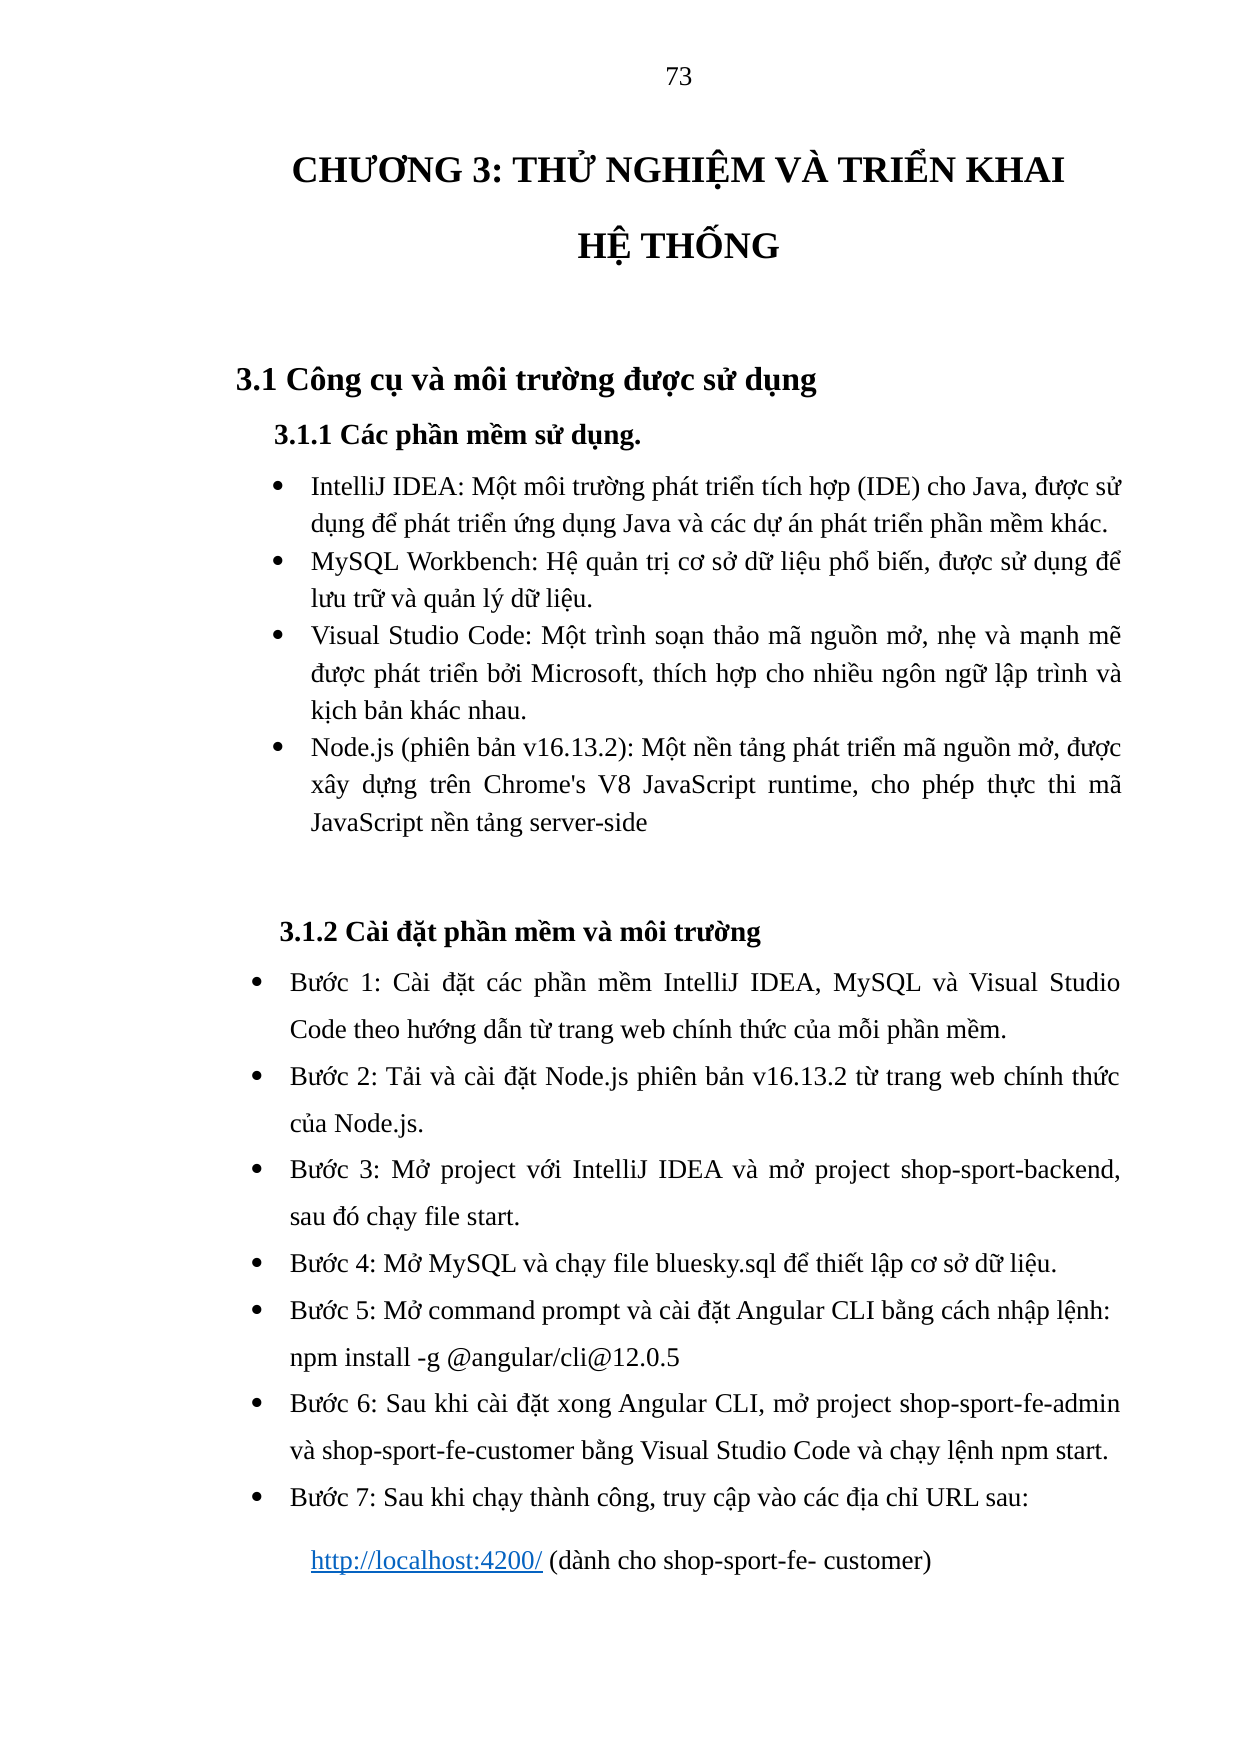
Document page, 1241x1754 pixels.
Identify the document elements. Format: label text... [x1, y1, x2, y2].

list Bước 4: Mở MySQL và chạy file bluesky.sql để thiết lập cơ sở dữ liệu. [252, 1247, 1122, 1278]
list Bước 1: Cài đặt các phần mềm IntelliJ IDEA, MySQL và Visual Studio Code theo hướng dẫn từ trang web chính thức của mỗi phần mềm. [252, 967, 1122, 1044]
list Bước 7: Sau khi chạy thành công, truy cập vào các địa chỉ URL sau: [252, 1481, 1122, 1512]
subtitle 3.1.1 Các phần mềm sử dụng. [177, 417, 1122, 451]
list IntelliJ IDEA: Một môi trường phát triển tích hợp (IDE) cho Java, được sử dụng để phát triển ứng dụng Java và các dự án phát triển phần mềm khác. [273, 470, 1122, 538]
list Visual Studio Code: Một trình soạn thảo mã nguồn mở, nhẹ và mạnh mẽ được phát triển bởi Microsoft, thích hợp cho nhiều ngôn ngữ lập trình và kịch bản khác nhau. [273, 619, 1122, 725]
list MySQL Workbench: Hệ quản trị cơ sở dữ liệu phổ biến, được sử dụng để lưu trữ và quản lý dữ liệu. [273, 544, 1122, 613]
list Bước 5: Mở command prompt và cài đặt Angular CLI bằng cách nhập lệnh: [252, 1294, 1122, 1325]
list Node.js (phiên bản v16.13.2): Một nền tảng phát triển mã nguồn mở, được xây dựng trên Chrome's V8 JavaScript runtime, cho phép thực thi mã JavaScript nền tảng server-side [273, 731, 1122, 837]
list npm install -g @angular/cli@12.0.5 [289, 1341, 1122, 1372]
subtitle 3.1 Công cụ và môi trường được sử dụng [177, 359, 1122, 397]
list Bước 3: Mở project với IntelliJ IDEA và mở project shop-sport-backend, sau đó chạy file start. [252, 1153, 1122, 1231]
list Bước 2: Tải và cài đặt Node.js phiên bản v16.13.2 từ trang web chính thức của Node.js. [252, 1060, 1122, 1138]
subtitle 3.1.2 Cài đặt phần mềm và môi trường [177, 914, 1122, 947]
text http://localhost:4200/ (dành cho shop-sport-fe- customer) [311, 1544, 1122, 1575]
subtitle HỆ THỐNG [177, 224, 1122, 267]
subtitle CHƯƠNG 3: THỬ NGHIỆM VÀ TRIỂN KHAI [177, 147, 1122, 190]
list Bước 6: Sau khi cài đặt xong Angular CLI, mở project shop-sport-fe-admin và shop-sport-fe-customer bằng Visual Studio Code và chạy lệnh npm start. [252, 1387, 1122, 1465]
